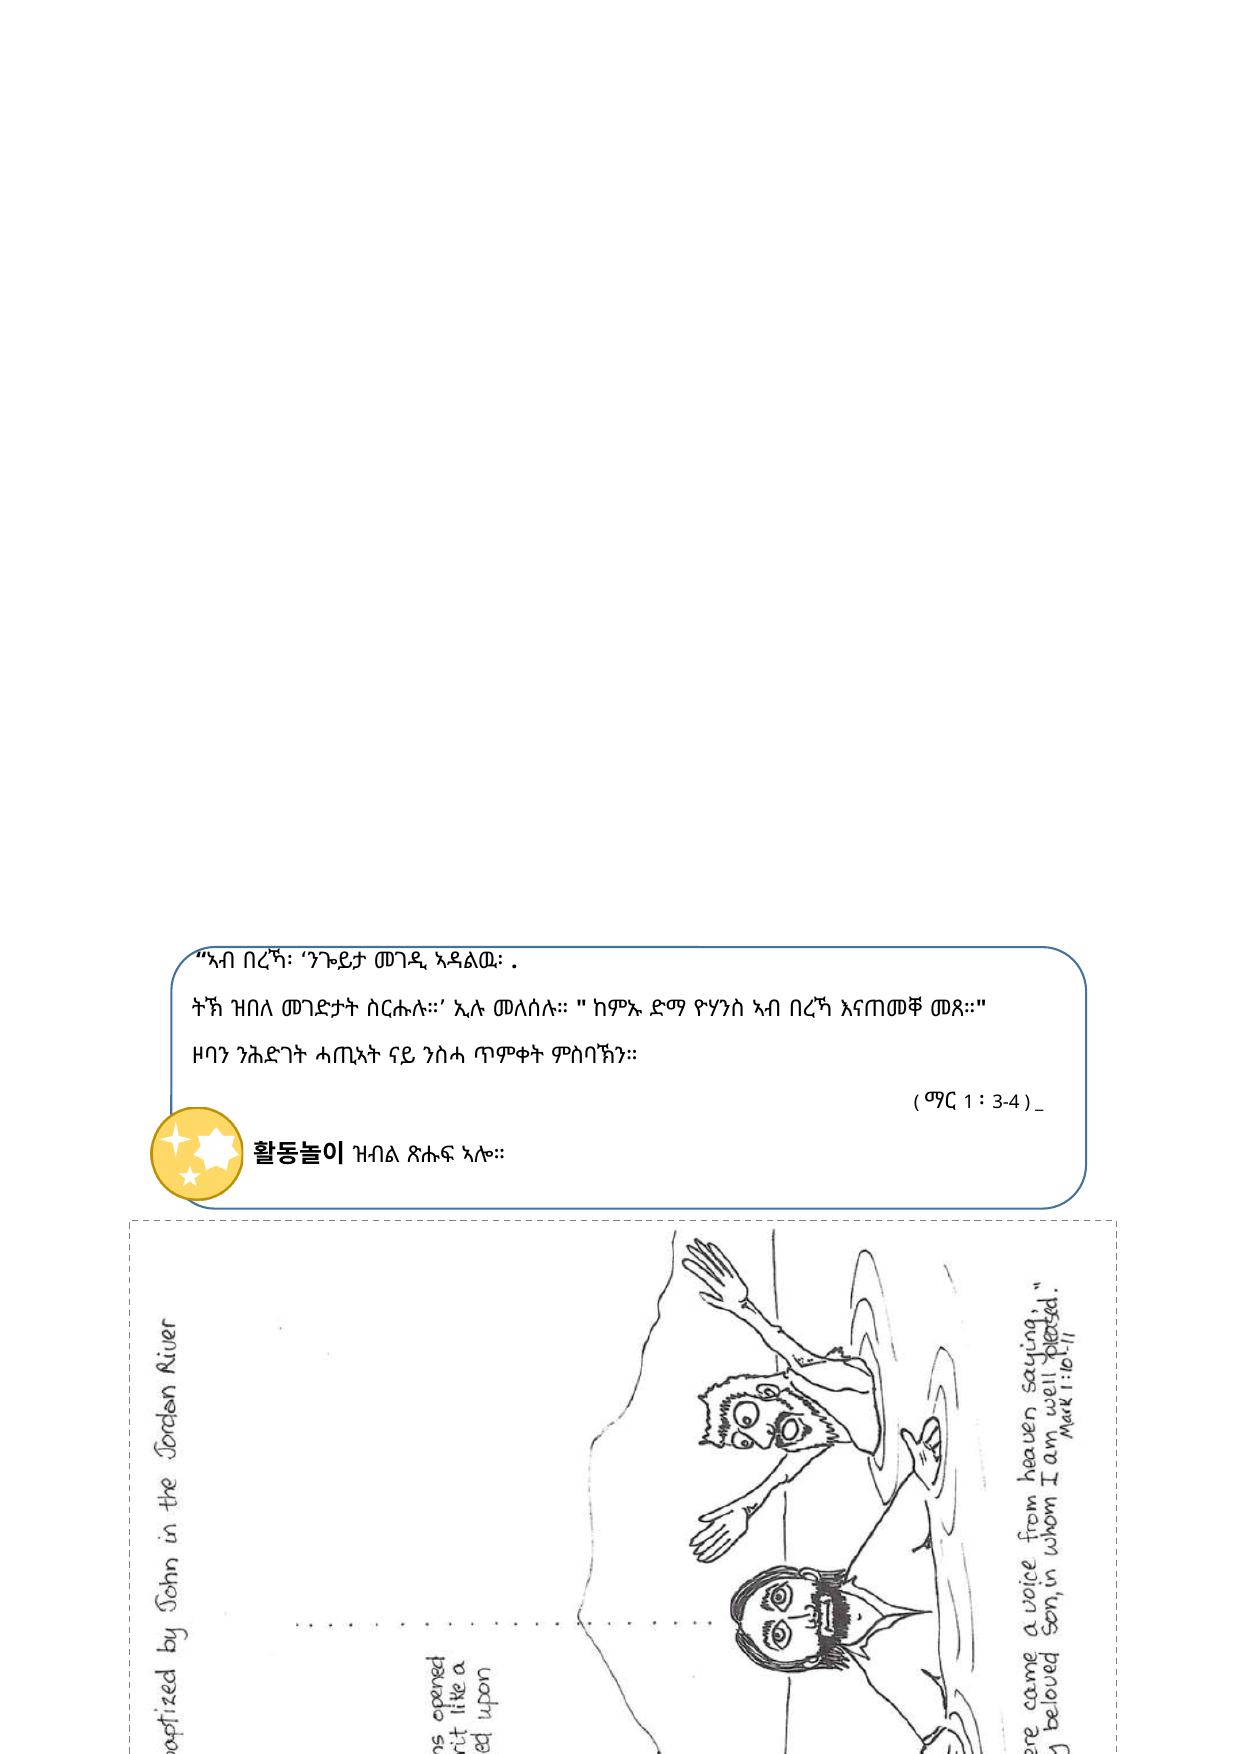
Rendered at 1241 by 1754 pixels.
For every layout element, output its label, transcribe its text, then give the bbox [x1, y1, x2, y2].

text ( ማር 1 ፡ 3-4 ) _ [192, 1088, 1085, 1114]
text 활동놀이 ዝብል ጽሑፍ ኣሎ። [244, 1133, 1085, 1169]
text ትኽ ዝበለ መገድታት ስርሑሉ።’ ኢሉ መለሰሉ። " ከምኡ ድማ ዮሃንስ ኣብ በረኻ እናጠመቐ መጸ።" [192, 992, 1085, 1023]
text ዞባን ንሕድገት ሓጢኣት ናይ ንስሓ ጥምቀት ምስባኽን። [192, 1042, 1085, 1069]
picture [130, 1221, 1116, 1754]
text “ኣብ በረኻ፡ ‘ንጐይታ መገዲ ኣዳልዉ፡ . [150, 944, 1090, 975]
picture [150, 1107, 244, 1201]
